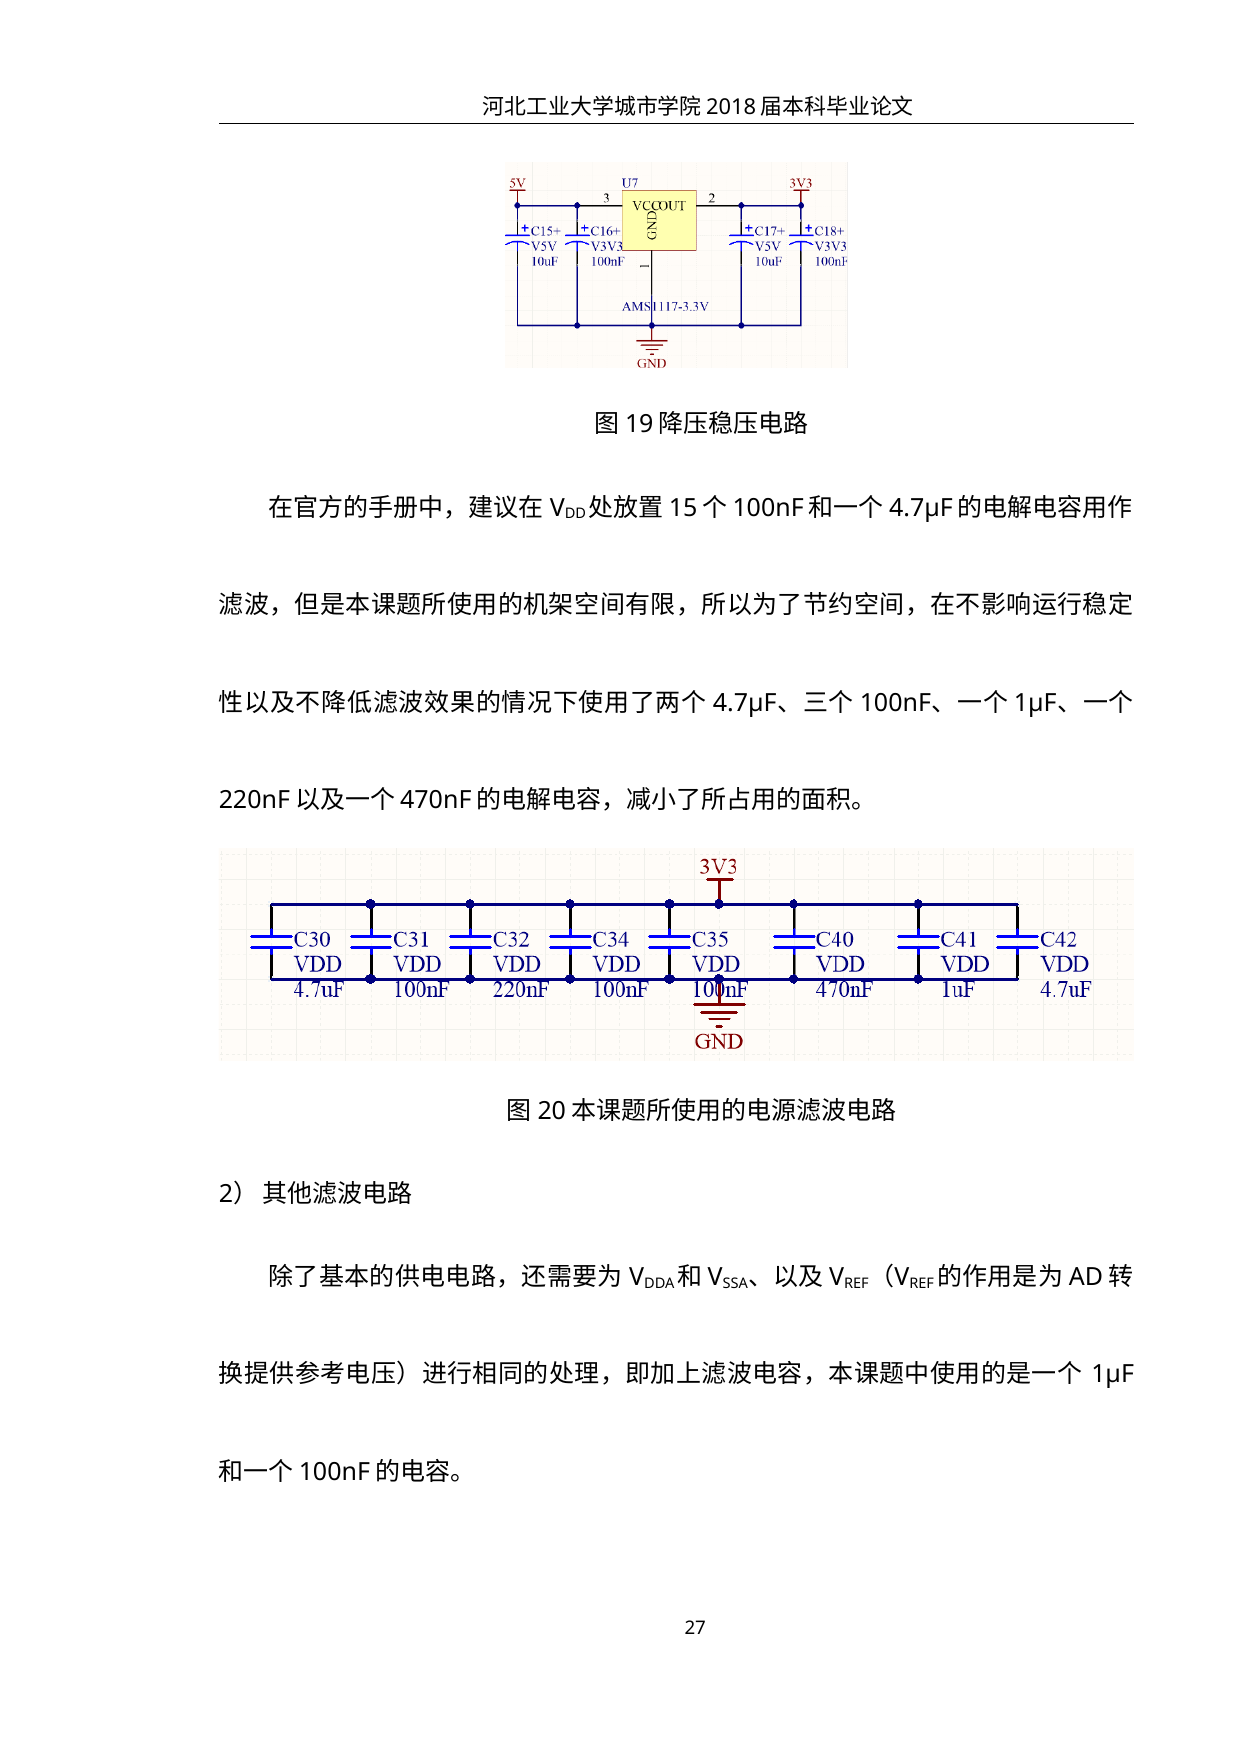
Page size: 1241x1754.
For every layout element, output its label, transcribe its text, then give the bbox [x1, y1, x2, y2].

text 在官方的手册中，建议在VDD处放置15个100nF和一个4.7μF的电解电容用作滤波，但是本课题所使用的机架空间有限，所以为了节约空间，在不影响运行稳定性以及不降低滤波效果的情况下使用了两个4.7μF、三个100nF、一个1μF、一个220nF以及一个470nF的电解电容，减小了所占用的面积。 [218, 473, 1134, 830]
picture [218, 848, 1134, 1061]
picture [505, 162, 848, 368]
list 其他滤波电路 [218, 1159, 1134, 1224]
text 除了基本的供电电路，还需要为VDDA和VSSA、以及VREF（VREF的作用是为AD转换提供参考电压）进行相同的处理，即加上滤波电容，本课题中使用的是一个1μF和一个100nF的电容。 [218, 1242, 1134, 1502]
